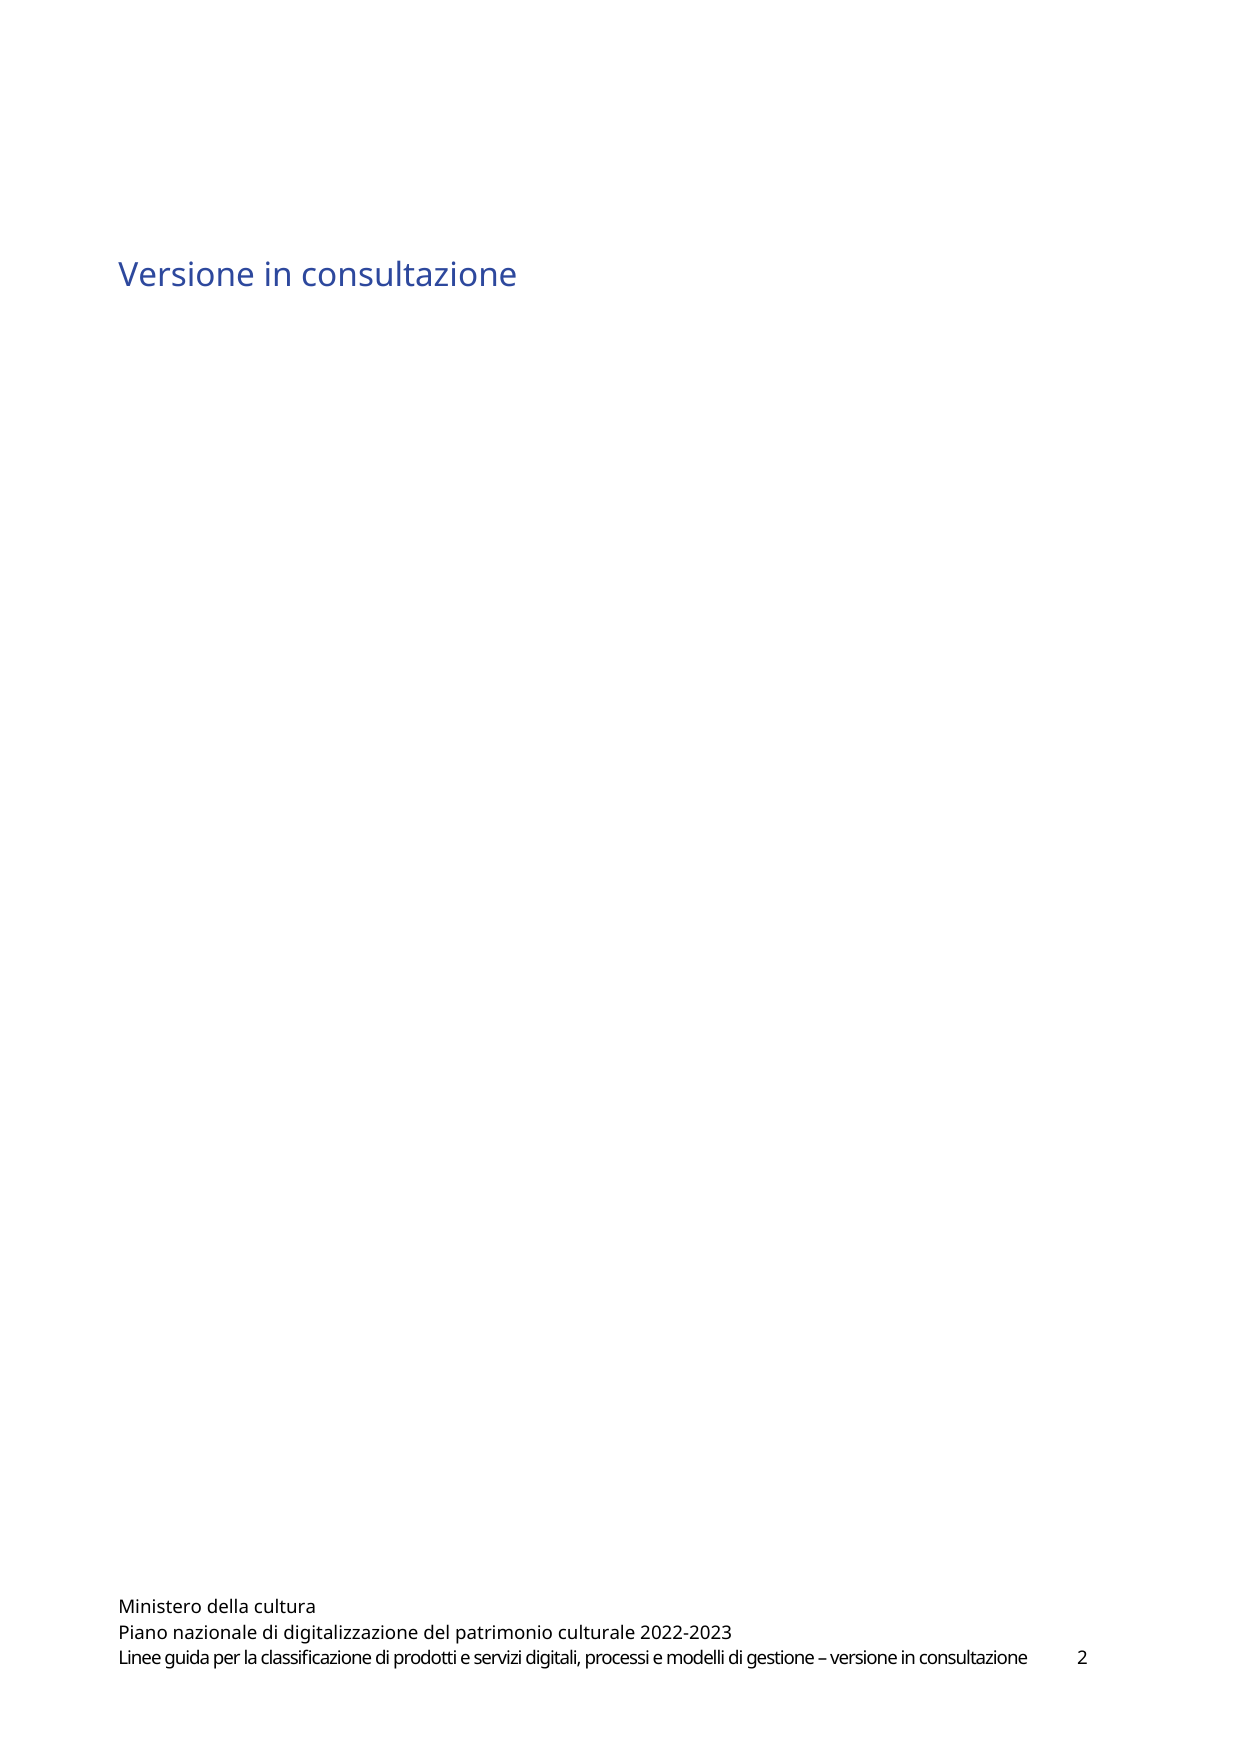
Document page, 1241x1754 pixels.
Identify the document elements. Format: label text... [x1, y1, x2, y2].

text Versione in consultazione [118, 251, 1240, 296]
